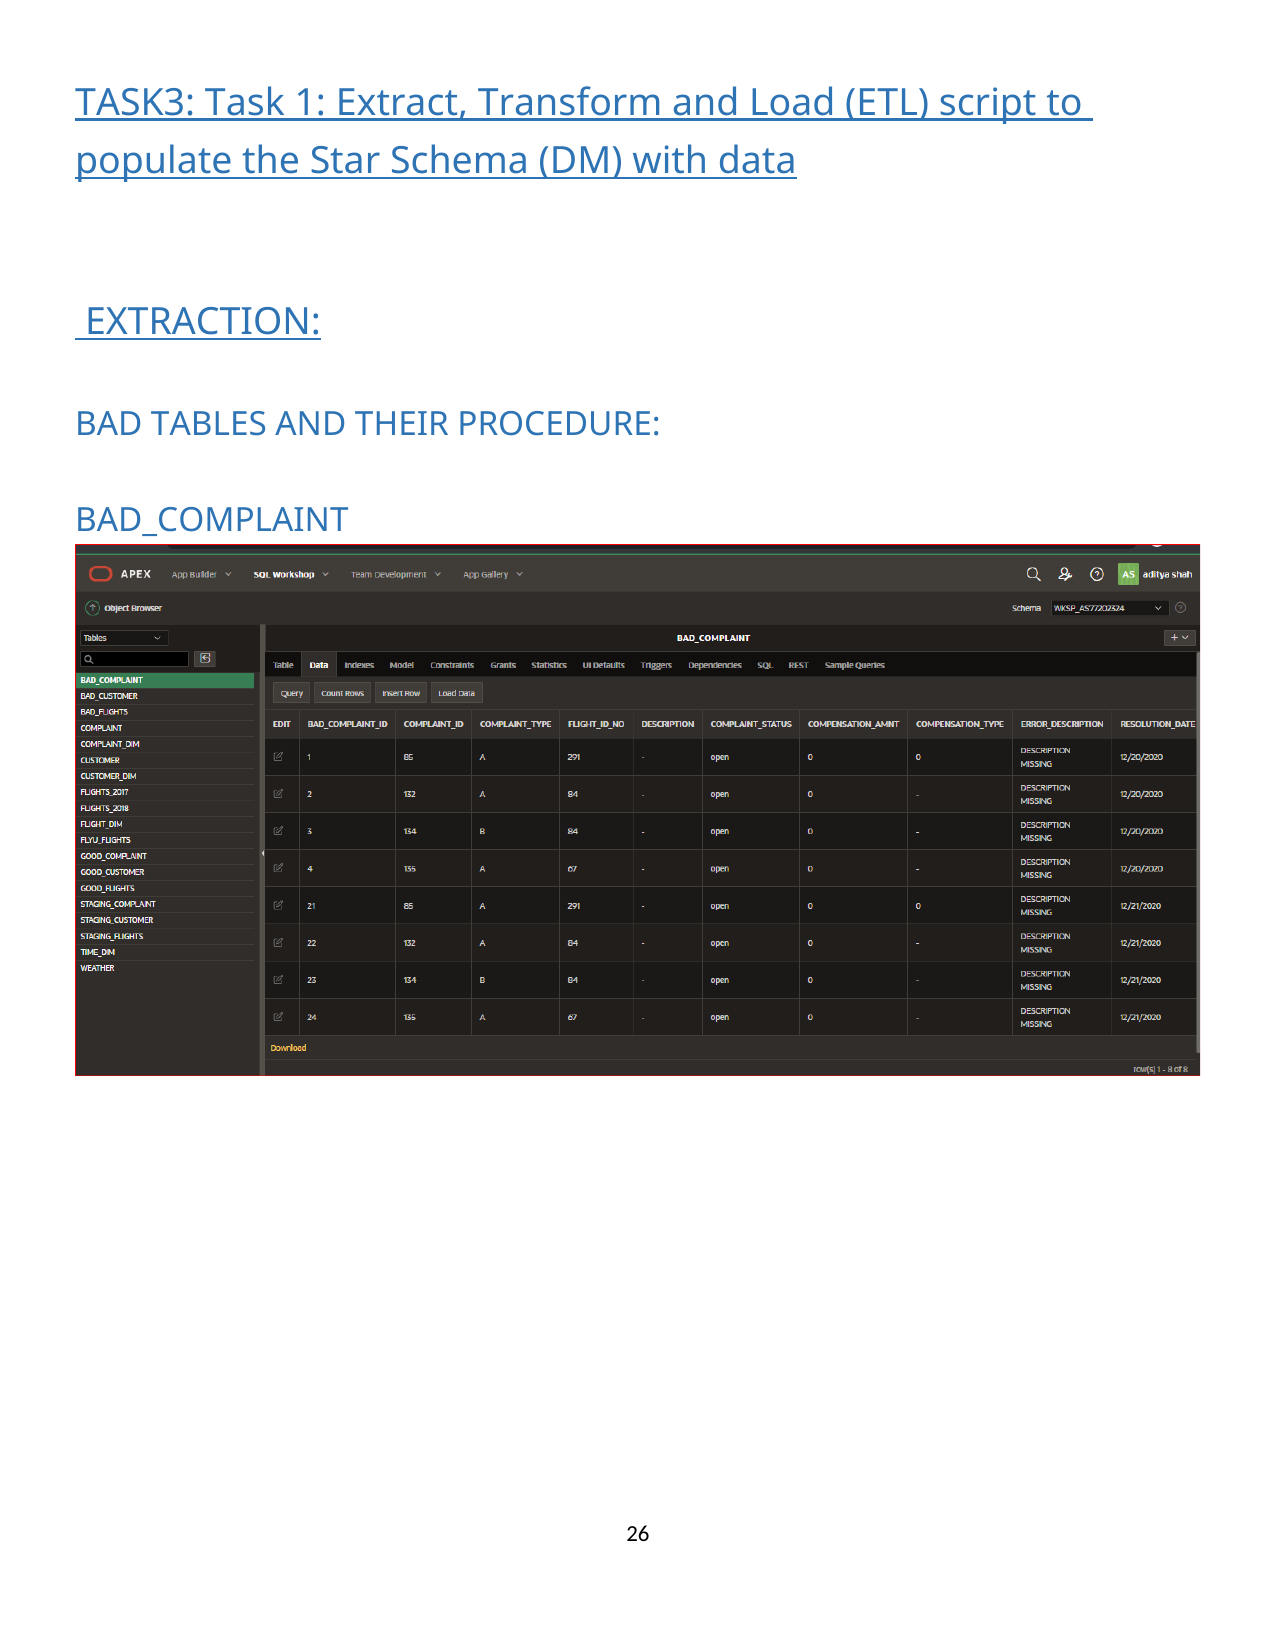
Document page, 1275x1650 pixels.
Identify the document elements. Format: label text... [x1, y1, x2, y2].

subtitle EXTRACTION: [75, 294, 1200, 345]
subtitle BAD TABLES AND THEIR PROCEDURE: [75, 400, 1200, 445]
subtitle TASK3: Task 1: Extract, Transform and Load (ETL) script to populate the Star Schema (DM) with data [75, 75, 1200, 185]
picture [75, 544, 1200, 1076]
subtitle BAD_COMPLAINT [75, 496, 1200, 541]
